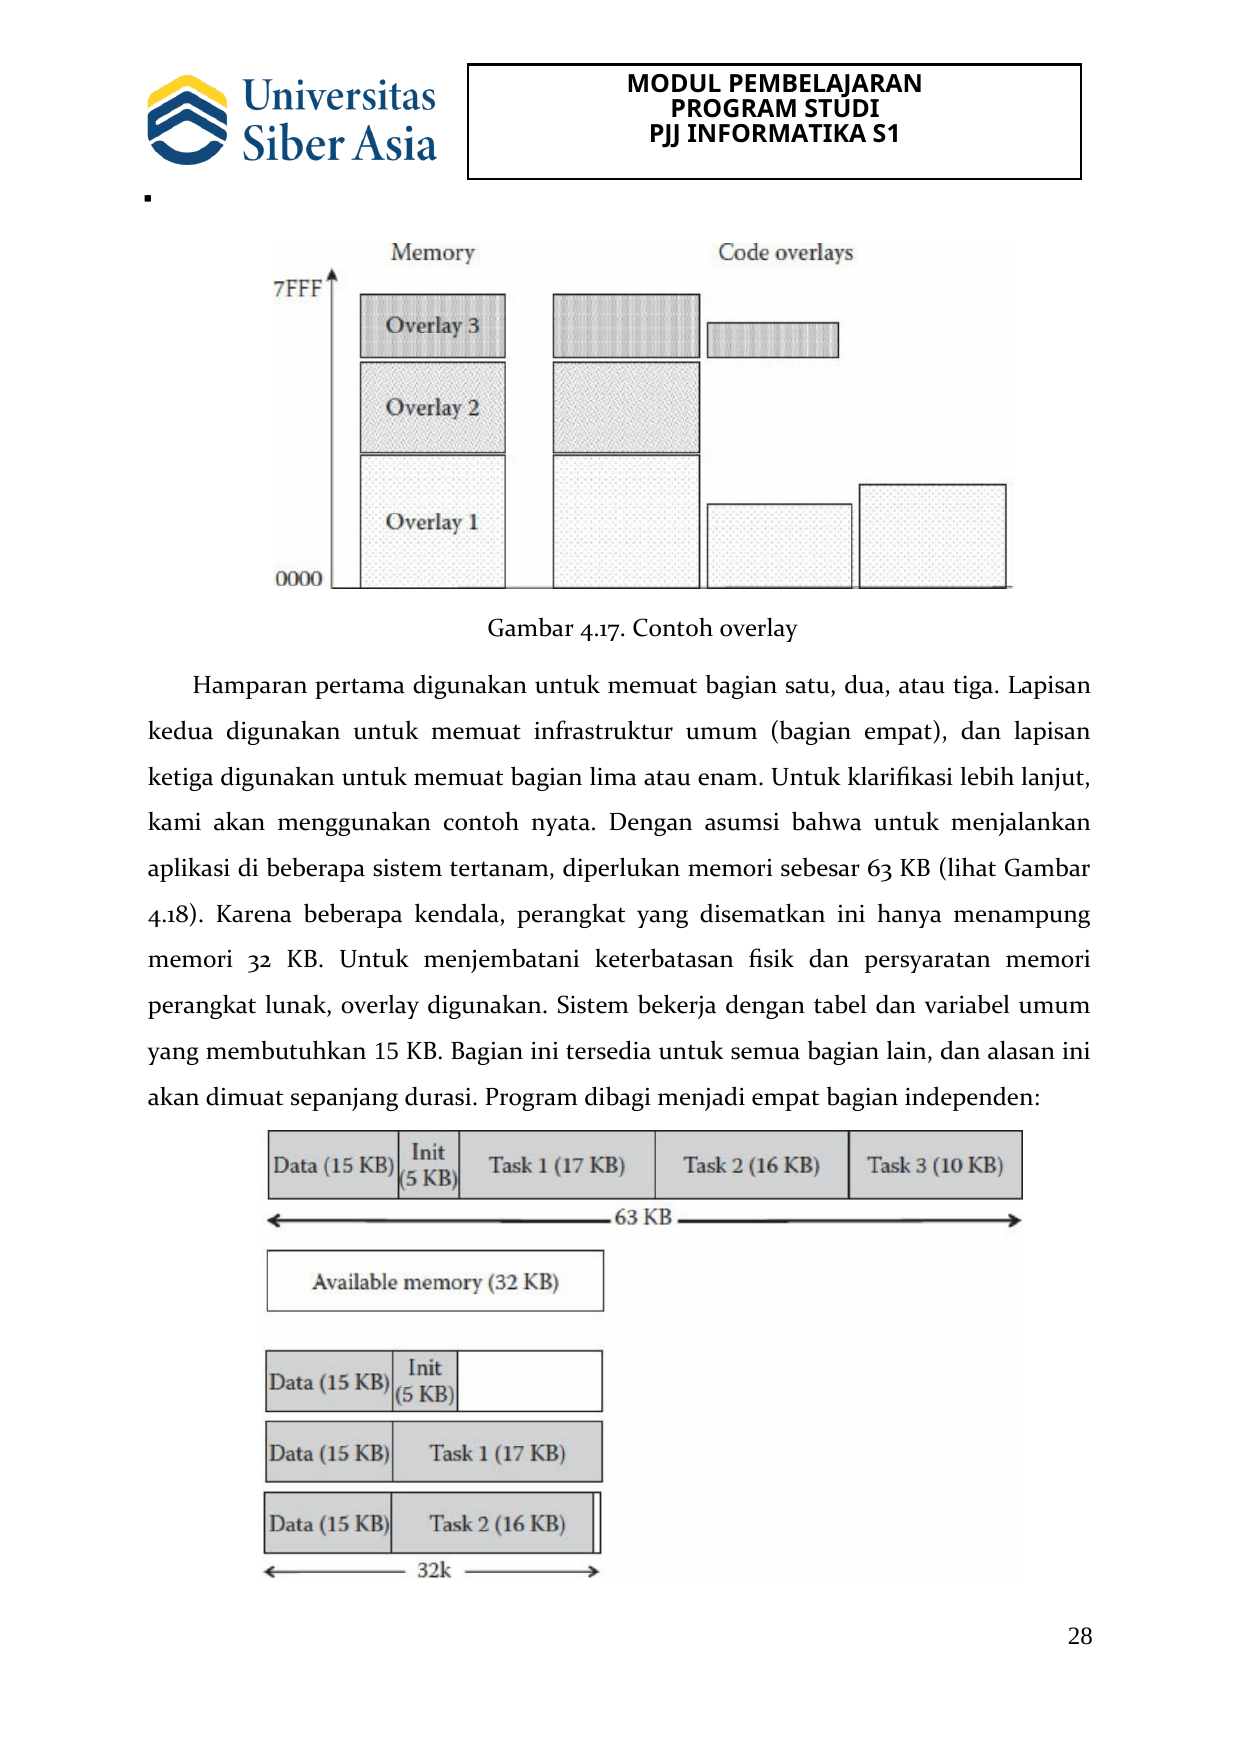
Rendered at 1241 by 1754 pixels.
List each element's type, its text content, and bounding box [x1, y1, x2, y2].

picture [259, 1126, 1026, 1581]
text Gambar 4.17. Contoh overlay [148, 612, 1092, 643]
picture [266, 236, 1019, 598]
text Hamparan pertama digunakan untuk memuat bagian satu, dua, atau tiga. Lapisan kedua digunakan untuk memuat infrastruktur umum (bagian empat), dan lapisan ketiga digunakan untuk memuat bagian lima atau enam. Untuk klarifikasi lebih lanjut, kami akan menggunakan contoh nyata. Dengan asumsi bahwa untuk menjalankan aplikasi di beberapa sistem tertanam, diperlukan memori sebesar 63 KB (lihat Gambar 4.18). Karena beberapa kendala, perangkat yang disematkan ini hanya menampung memori 32 KB. Untuk menjembatani keterbatasan fisik dan persyaratan memori perangkat lunak, overlay digunakan. Sistem bekerja dengan tabel dan variabel umum yang membutuhkan 15 KB. Bagian ini tersedia untuk semua bagian lain, dan alasan ini akan dimuat sepanjang durasi. Program dibagi menjadi empat bagian independen: [148, 669, 1092, 1111]
picture [147, 75, 437, 165]
